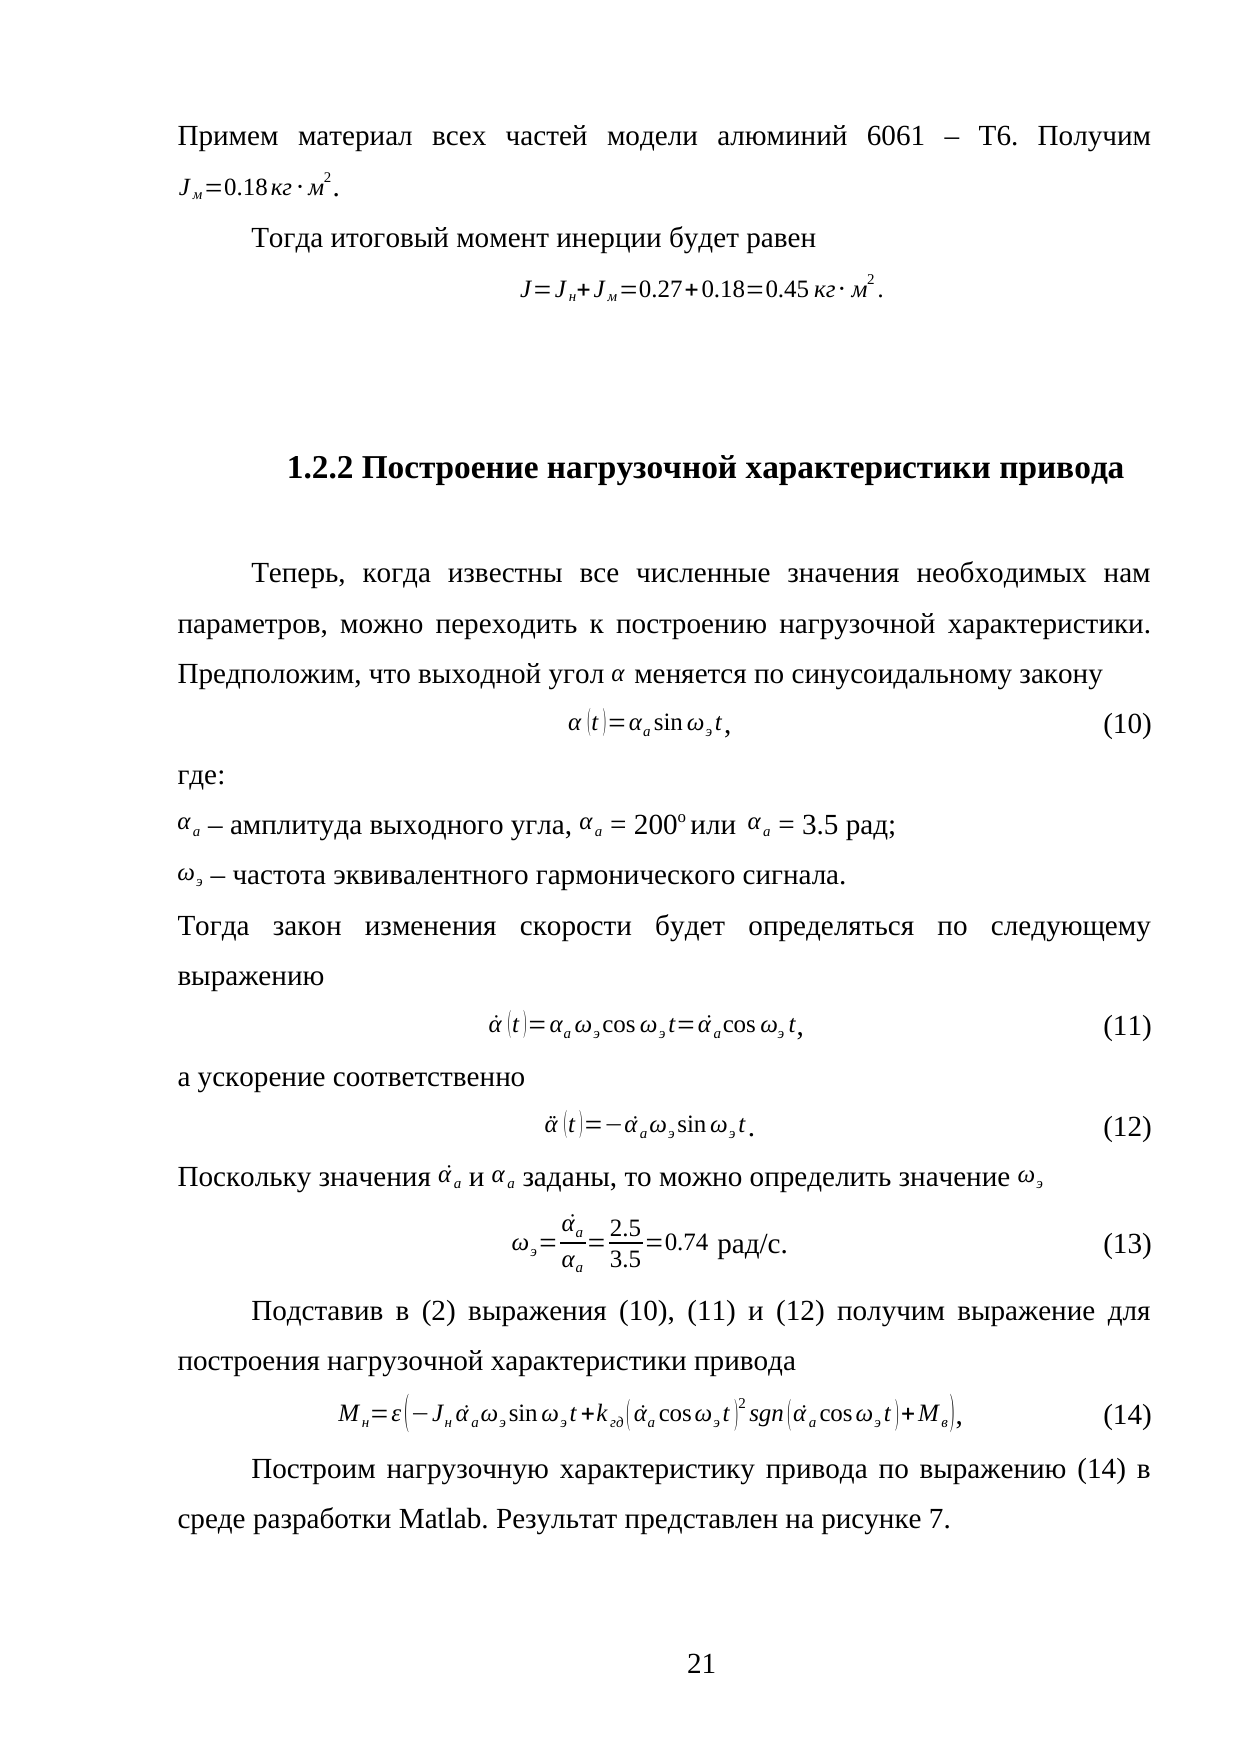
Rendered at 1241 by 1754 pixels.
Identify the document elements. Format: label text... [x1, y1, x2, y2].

text Подставив в (2) выражения (10), (11) и (12) получим выражение для построения нагрузочной характеристики привода [177, 1293, 1152, 1377]
text рад/с. (13) [177, 1209, 1152, 1276]
text Поскольку значения и заданы, то можно определить значение [177, 1159, 1152, 1193]
text . (12) [177, 1109, 1152, 1142]
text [177, 118, 1152, 203]
text Построим нагрузочную характеристику привода по выражению (14) в среде разработки Matlab. Результат представлен на рисунке 7. [177, 1451, 1152, 1535]
text , (10) [177, 706, 1152, 740]
subtitle 1.2.2 Построение нагрузочной характеристики привода [177, 448, 1152, 486]
text Тогда итоговый момент инерции будет равен [177, 220, 1152, 254]
text , (11) [177, 1008, 1152, 1042]
text , (14) [177, 1393, 1152, 1434]
text – частота эквивалентного гармонического сигнала. [177, 857, 1152, 891]
text Тогда закон изменения скорости будет определяться по следующему выражению [177, 908, 1152, 992]
text – амплитуда выходного угла, = 200о или = 3.5 рад; [177, 807, 1152, 841]
text Теперь, когда известны все численные значения необходимых нам параметров, можно переходить к построению нагрузочной характеристики. Предположим, что выходной угол меняется по синусоидальному закону [177, 556, 1152, 690]
text а ускорение соответственно [177, 1059, 1152, 1092]
text где: [177, 757, 1152, 790]
